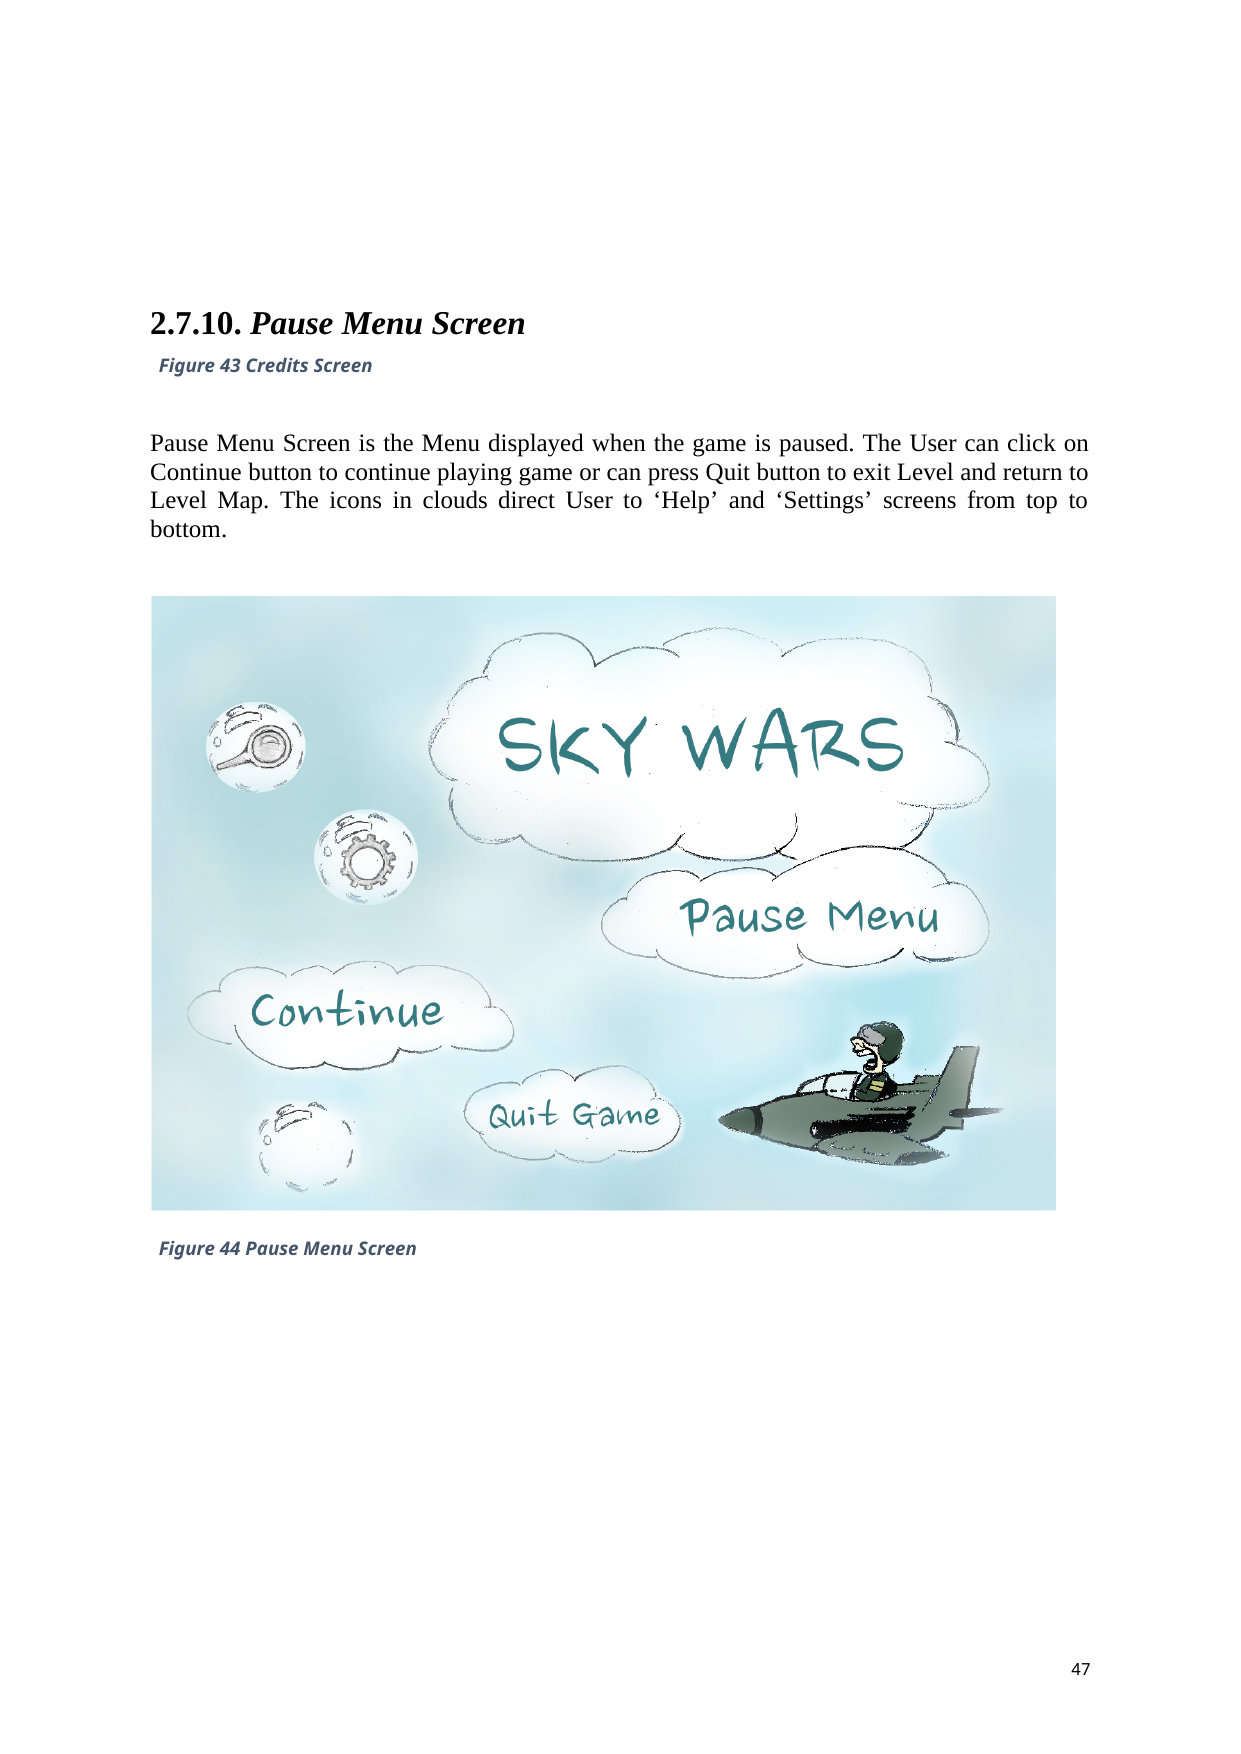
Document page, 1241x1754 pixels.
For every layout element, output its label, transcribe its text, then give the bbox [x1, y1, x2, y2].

text 2.7.10. Pause Menu Screen [150, 303, 1090, 342]
picture [138, 578, 1078, 1222]
text Pause Menu Screen is the Menu displayed when the game is paused. The User can click on Continue button to continue playing game or can press Quit button to exit Level and return to Level Map. The icons in clouds direct User to ‘Help’ and ‘Settings’ screens from top to bottom. [150, 428, 1090, 543]
